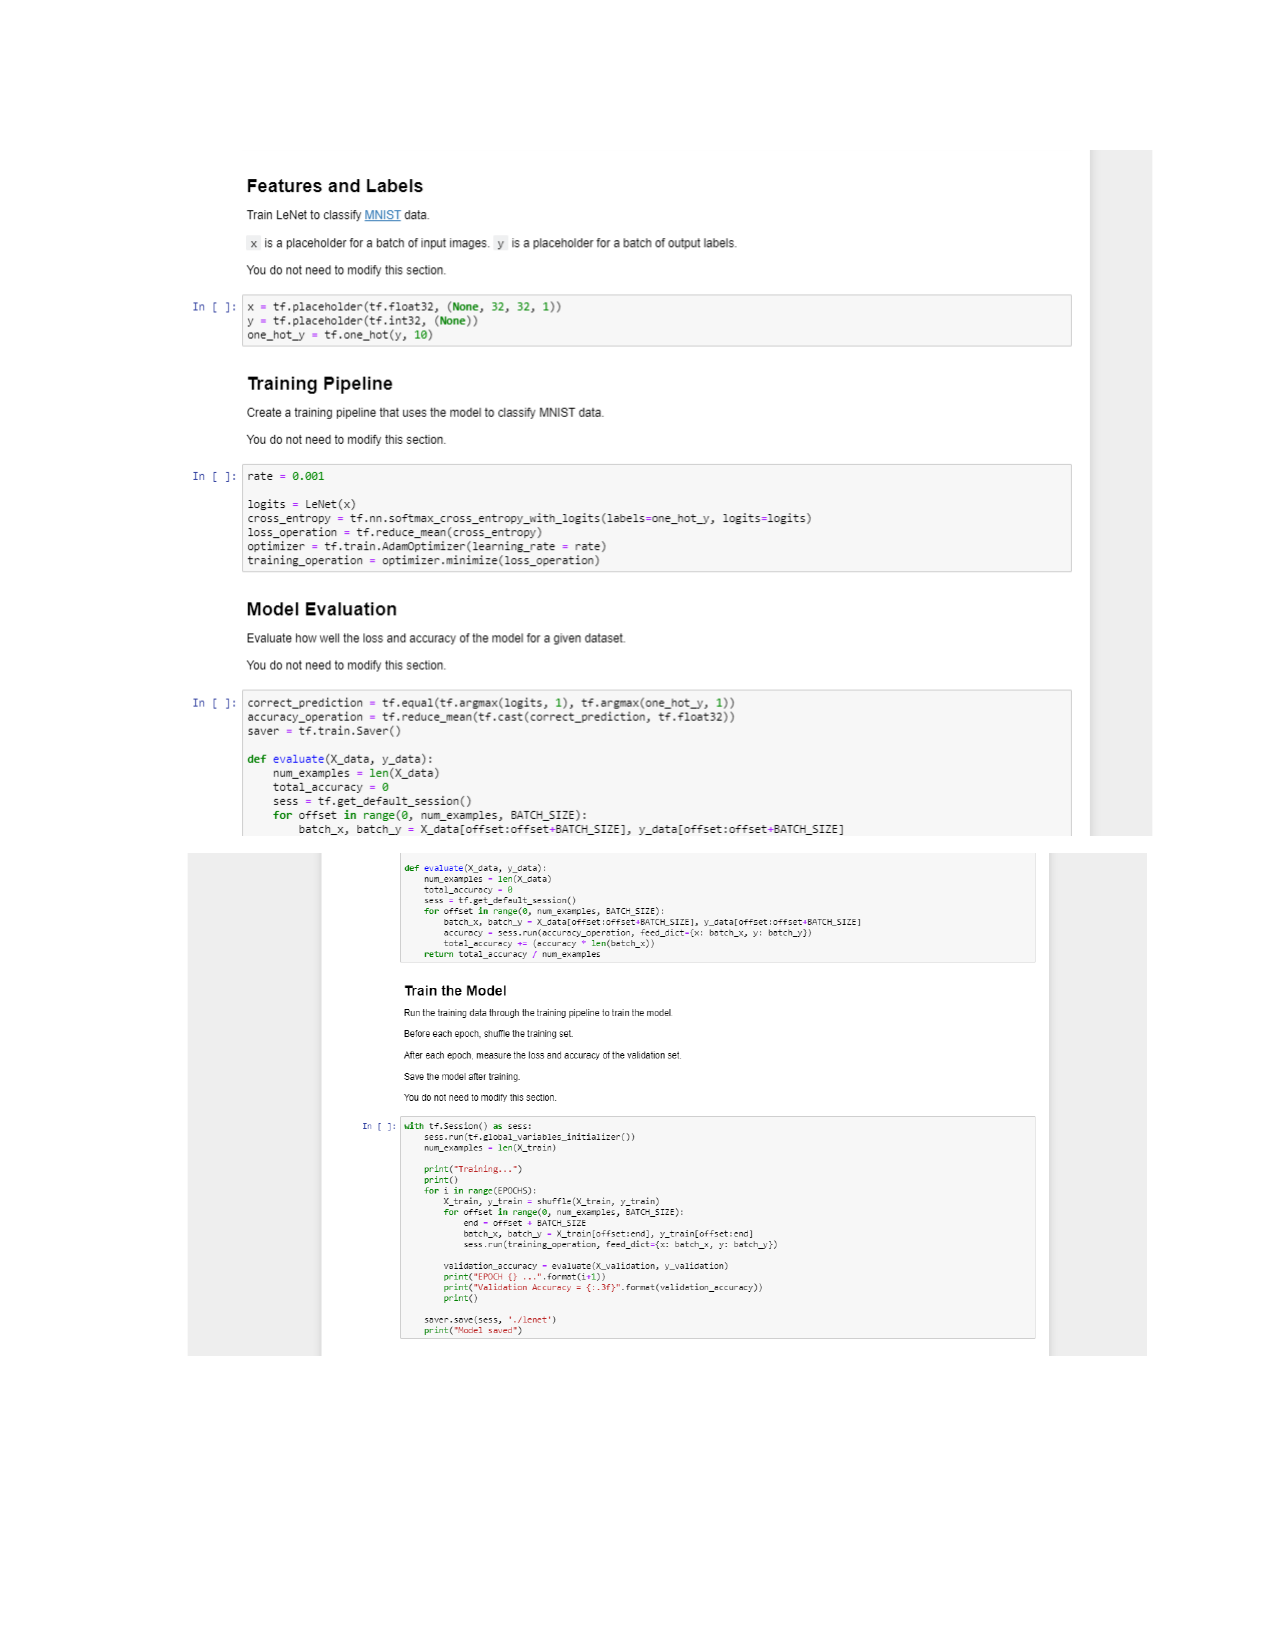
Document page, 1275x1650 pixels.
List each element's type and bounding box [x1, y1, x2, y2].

picture [187, 853, 1147, 1356]
picture [187, 150, 1153, 836]
